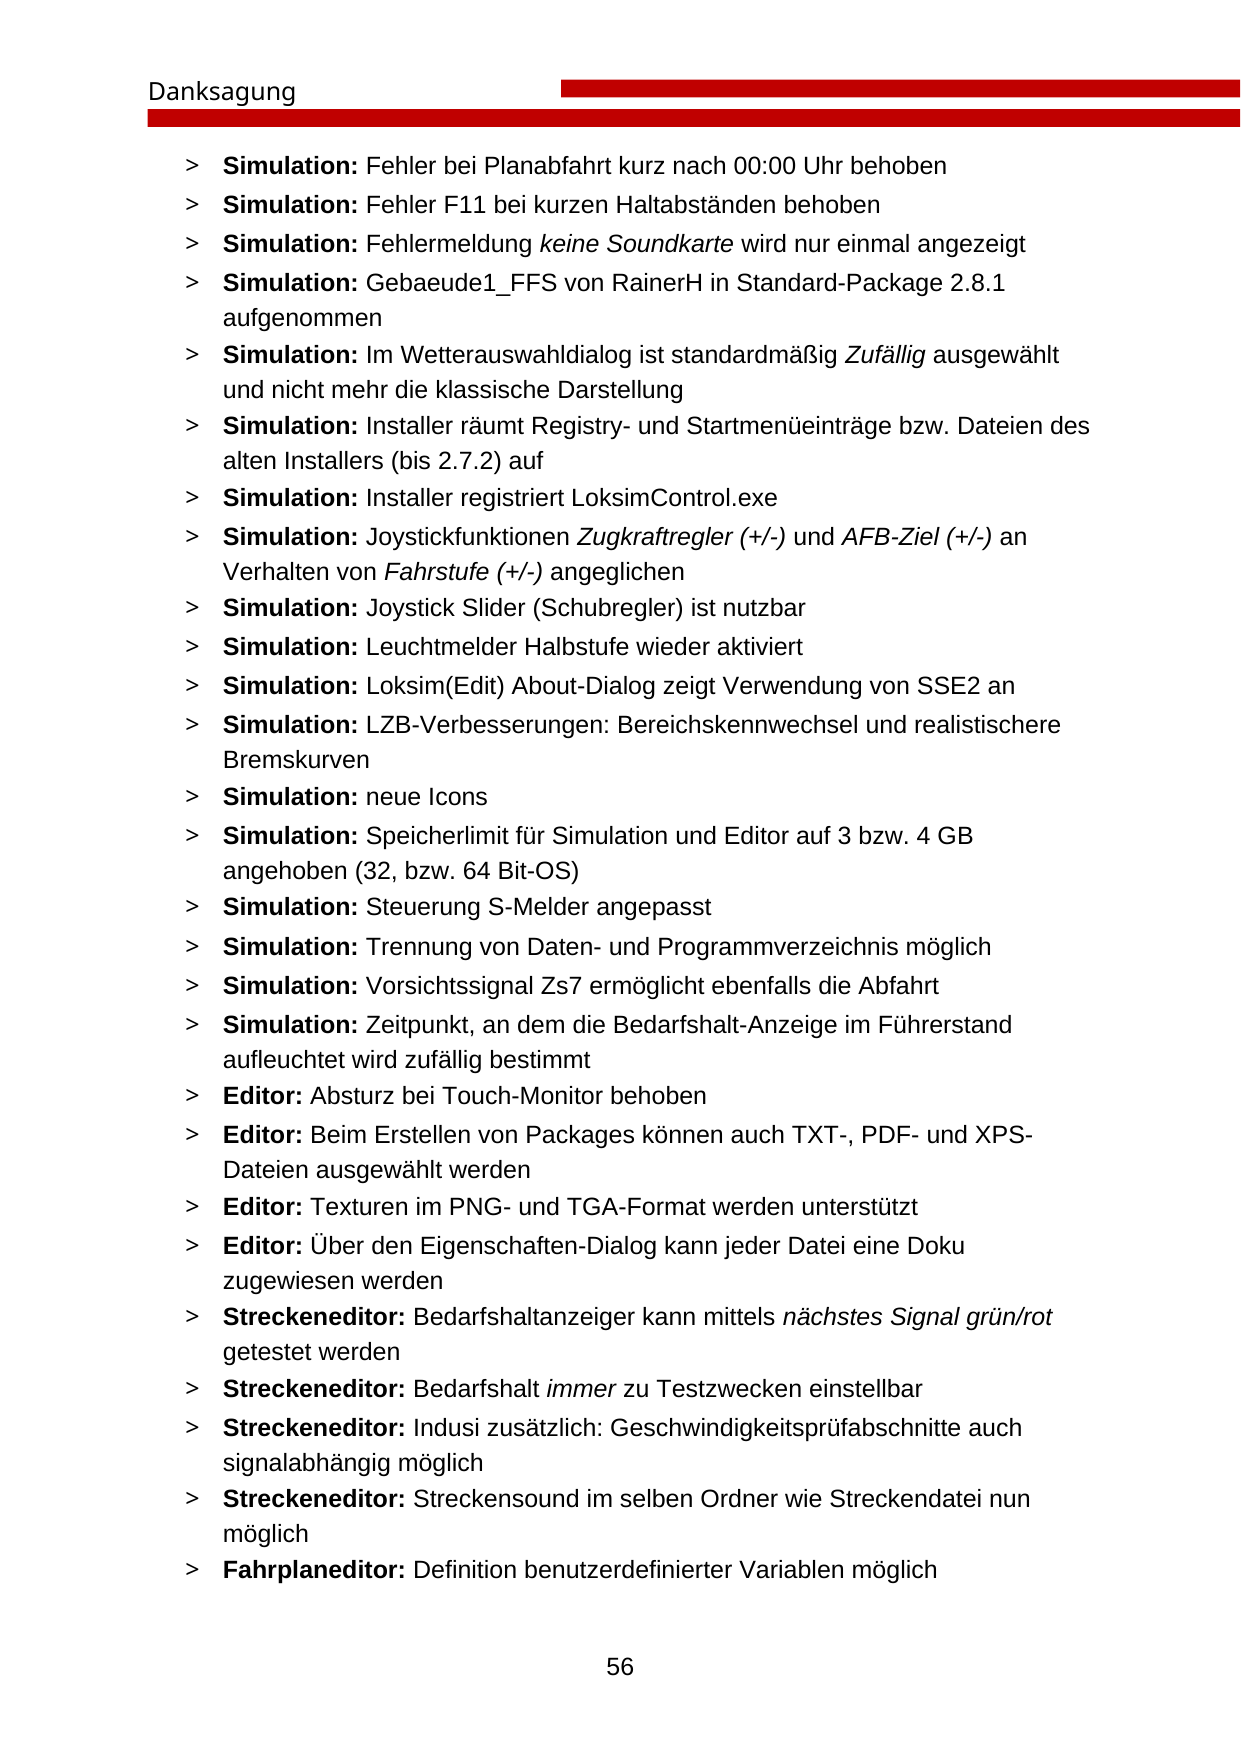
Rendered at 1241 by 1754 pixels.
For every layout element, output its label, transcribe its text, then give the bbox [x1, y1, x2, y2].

list Simulation: Leuchtmelder Halbstufe wieder aktiviert [185, 629, 1093, 663]
list Editor: Texturen im PNG- und TGA-Format werden unterstützt [185, 1188, 1093, 1222]
list Editor: Über den Eigenschaften-Dialog kann jeder Datei eine Doku zugewiesen werden [185, 1228, 1093, 1295]
list Simulation: Fehler bei Planabfahrt kurz nach 00:00 Uhr behoben [185, 148, 1093, 182]
list Editor: Absturz bei Touch-Monitor behoben [185, 1078, 1093, 1112]
list Simulation: neue Icons [185, 778, 1093, 813]
list Fahrplaneditor: Definition benutzerdefinierter Variablen möglich [185, 1552, 1093, 1586]
list Simulation: Speicherlimit für Simulation und Editor auf 3 bzw. 4 GB angehoben (32, bzw. 64 Bit-OS) [185, 818, 1093, 885]
list Streckeneditor: Streckensound im selben Ordner wie Streckendatei nun möglich [185, 1481, 1093, 1548]
list Simulation: Fehler F11 bei kurzen Haltabständen behoben [185, 187, 1093, 221]
list Simulation: Vorsichtssignal Zs7 ermöglicht ebenfalls die Abfahrt [185, 967, 1093, 1001]
list Simulation: Fehlermeldung keine Soundkarte wird nur einmal angezeigt [185, 226, 1093, 260]
list Simulation: Installer registriert LoksimControl.exe [185, 479, 1093, 513]
list Simulation: Joystick Slider (Schubregler) ist nutzbar [185, 590, 1093, 624]
list Simulation: Loksim(Edit) About-Dialog zeigt Verwendung von SSE2 an [185, 668, 1093, 702]
list Simulation: Joystickfunktionen Zugkraftregler (+/-) und AFB-Ziel (+/-) an Verhalten von Fahrstufe (+/-) angeglichen [185, 518, 1093, 585]
list Streckeneditor: Bedarfshaltanzeiger kann mittels nächstes Signal grün/rot getestet werden [185, 1299, 1093, 1366]
list Simulation: Im Wetterauswahldialog ist standardmäßig Zufällig ausgewählt und nicht mehr die klassische Darstellung [185, 336, 1093, 403]
list Editor: Beim Erstellen von Packages können auch TXT-, PDF- und XPS-Dateien ausgewählt werden [185, 1117, 1093, 1184]
list Simulation: Installer räumt Registry- und Startmenüeinträge bzw. Dateien des alten Installers (bis 2.7.2) auf [185, 408, 1093, 475]
list Streckeneditor: Indusi zusätzlich: Geschwindigkeitsprüfabschnitte auch signalabhängig möglich [185, 1409, 1093, 1477]
list Simulation: Gebaeude1_FFS von RainerH in Standard-Package 2.8.1 aufgenommen [185, 265, 1093, 332]
list Simulation: Zeitpunkt, an dem die Bedarfshalt-Anzeige im Führerstand aufleuchtet wird zufällig bestimmt [185, 1007, 1093, 1074]
list Streckeneditor: Bedarfshalt immer zu Testzwecken einstellbar [185, 1370, 1093, 1404]
list Simulation: Trennung von Daten- und Programmverzeichnis möglich [185, 928, 1093, 962]
list Simulation: Steuerung S-Melder angepasst [185, 889, 1093, 923]
list Simulation: LZB-Verbesserungen: Bereichskennwechsel und realistischere Bremskurven [185, 707, 1093, 774]
